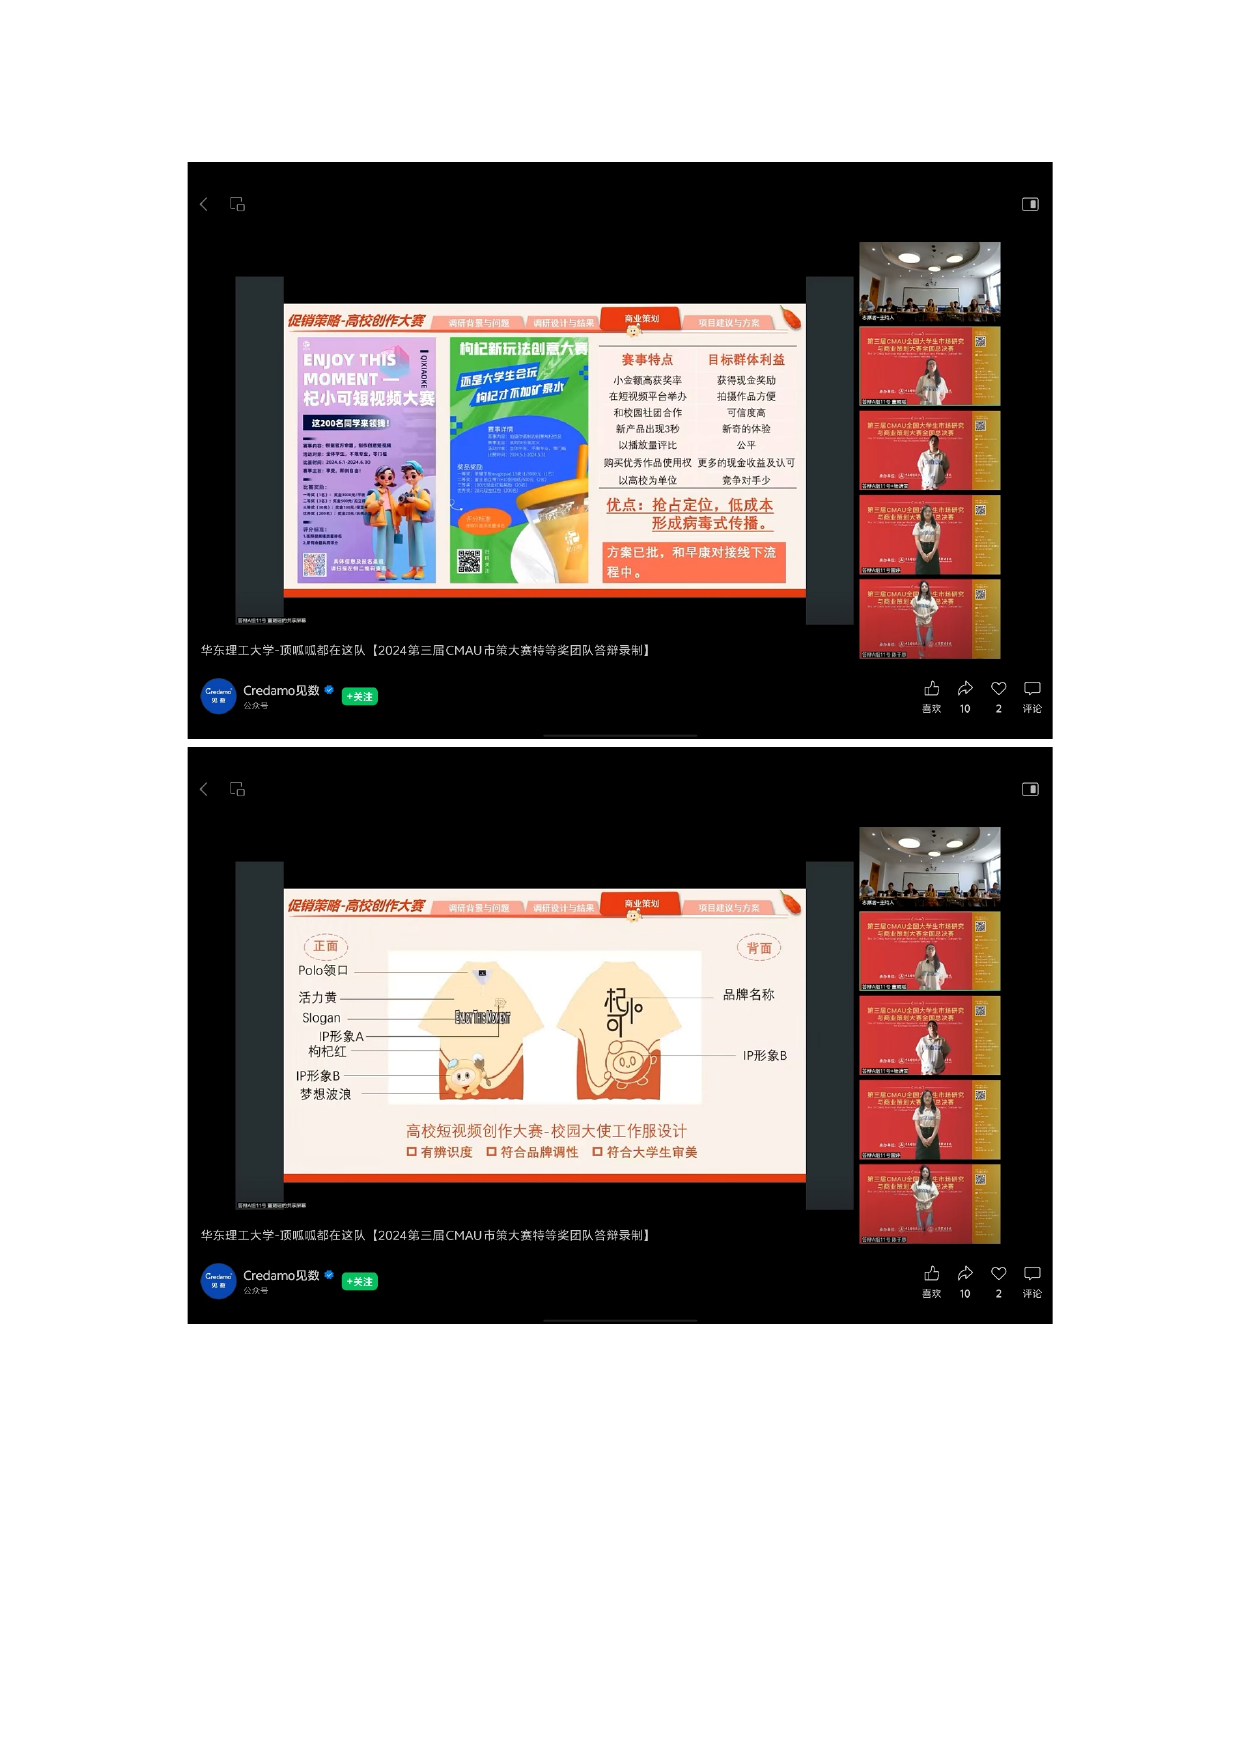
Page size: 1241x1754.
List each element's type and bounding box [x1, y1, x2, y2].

picture [187, 747, 1053, 1324]
picture [187, 162, 1053, 739]
